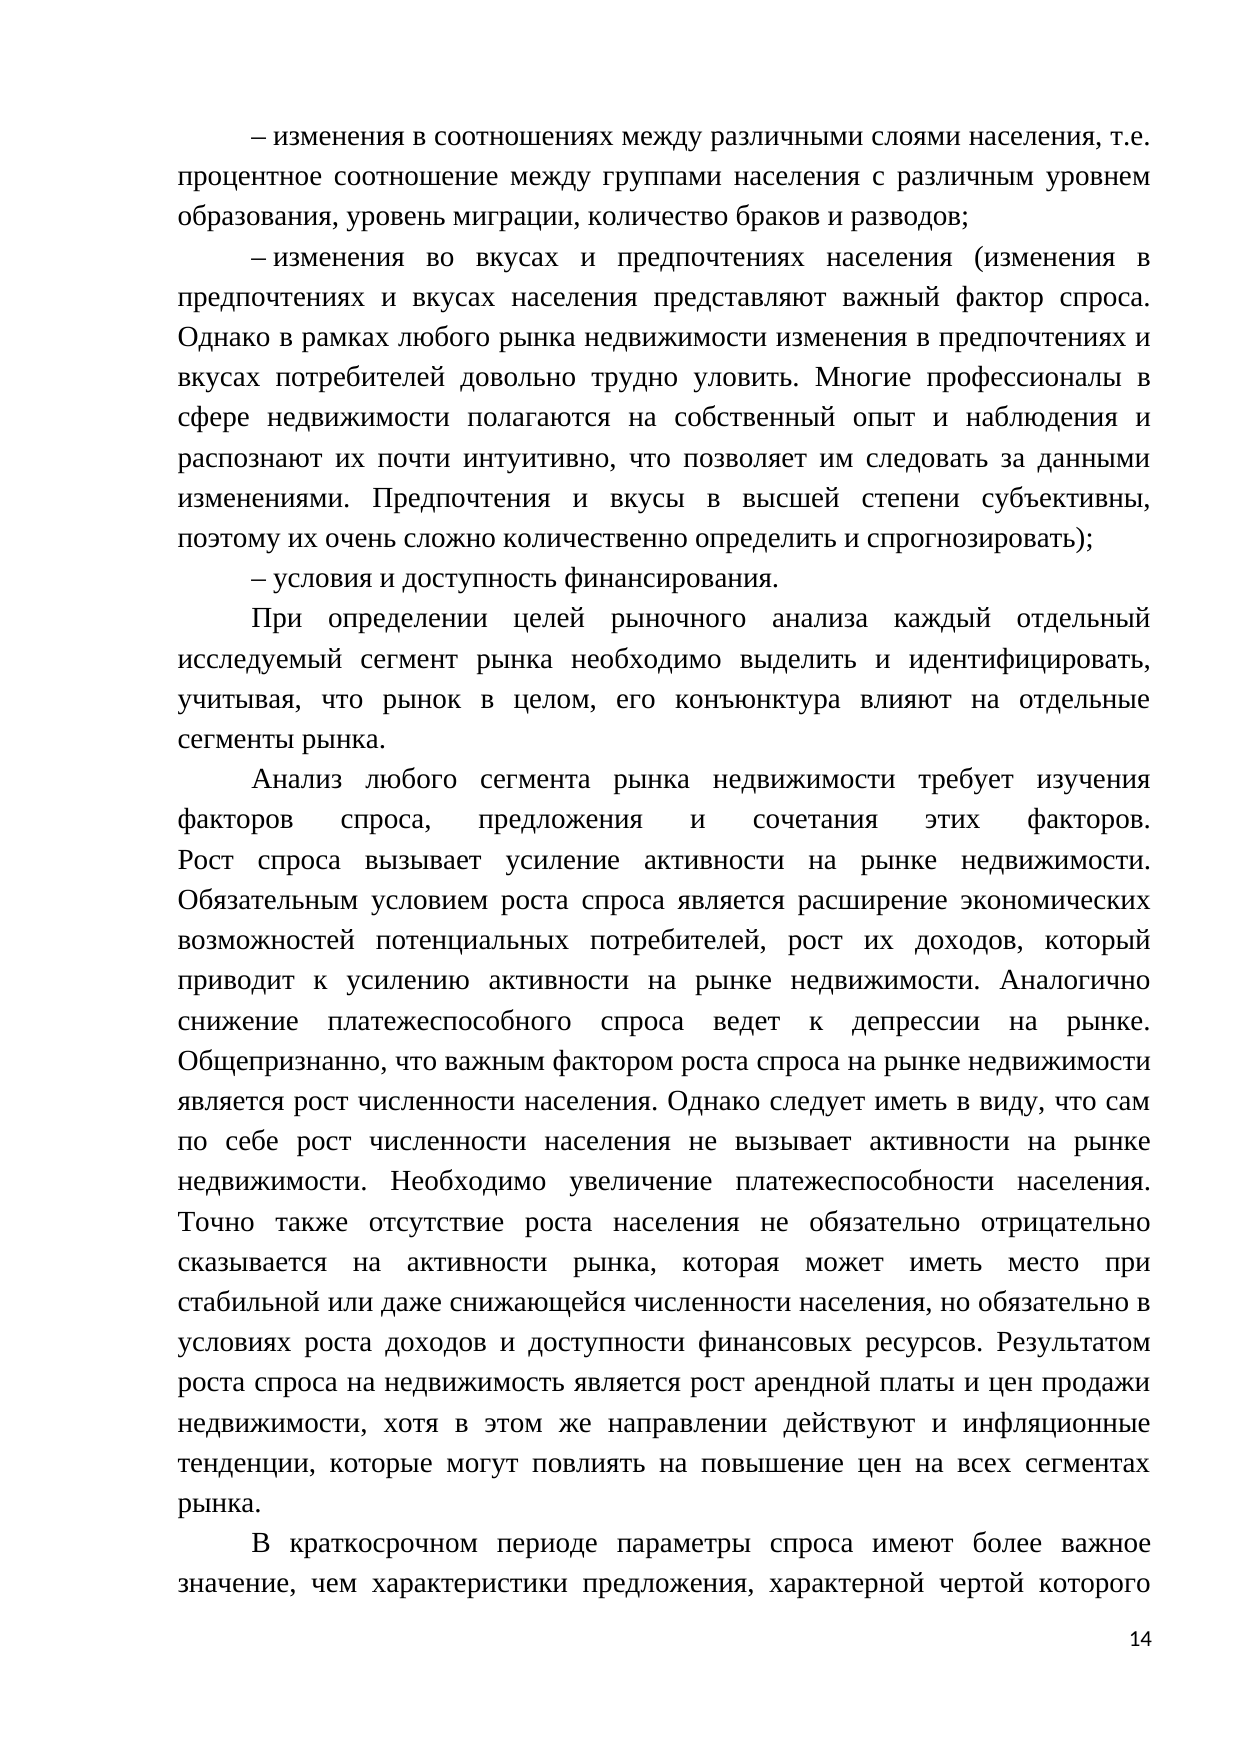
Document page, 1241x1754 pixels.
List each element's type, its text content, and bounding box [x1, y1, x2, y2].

list изменения во вкусах и предпочтениях населения (изменения в предпочтениях и вкусах населения представляют важный фактор спроса. Однако в рамках любого рынка недвижимости изменения в предпочтениях и вкусах потребителей довольно трудно уловить. Многие профессионалы в сфере недвижимости полагаются на собственный опыт и наблюдения и распознают их почти интуитивно, что позволяет им следовать за данными изменениями. Предпочтения и вкусы в высшей степени субъективны, поэтому их очень сложно количественно определить и спрогнозировать); [177, 239, 1152, 554]
text При определении целей рыночного анализа каждый отдельный исследуемый сегмент рынка необходимо выделить и идентифицировать, учитывая, что рынок в целом, его конъюнктура влияют на отдельные сегменты рынка. [177, 601, 1152, 755]
text Анализ любого сегмента рынка недвижимости требует изучения факторов спроса, предложения и сочетания этих факторов. Рост спроса вызывает усиление активности на рынке недвижимости. Обязательным условием роста спроса является расширение экономических возможностей потенциальных потребителей, рост их доходов, который приводит к усилению активности на рынке недвижимости. Аналогично снижение платежеспособного спроса ведет к депрессии на рынке. Общепризнанно, что важным фактором роста спроса на рынке недвижимости является рост численности населения. Однако следует иметь в виду, что сам по себе рост численности населения не вызывает активности на рынке недвижимости. Необходимо увеличение платежеспособности населения. Точно также отсутствие роста населения не обязательно отрицательно сказывается на активности рынка, которая может иметь место при стабильной или даже снижающейся численности населения, но обязательно в условиях роста доходов и доступности финансовых ресурсов. Результатом роста спроса на недвижимость является рост арендной платы и цен продажи недвижимости, хотя в этом же направлении действуют и инфляционные тенденции, которые могут повлиять на повышение цен на всех сегментах рынка. [177, 761, 1152, 1519]
list условия и доступность финансирования. [177, 560, 1152, 594]
list изменения в соотношениях между различными слоями населения, т.е. процентное соотношение между группами населения с различным уровнем образования, уровень миграции, количество браков и разводов; [177, 118, 1152, 232]
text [177, 1525, 1152, 1599]
